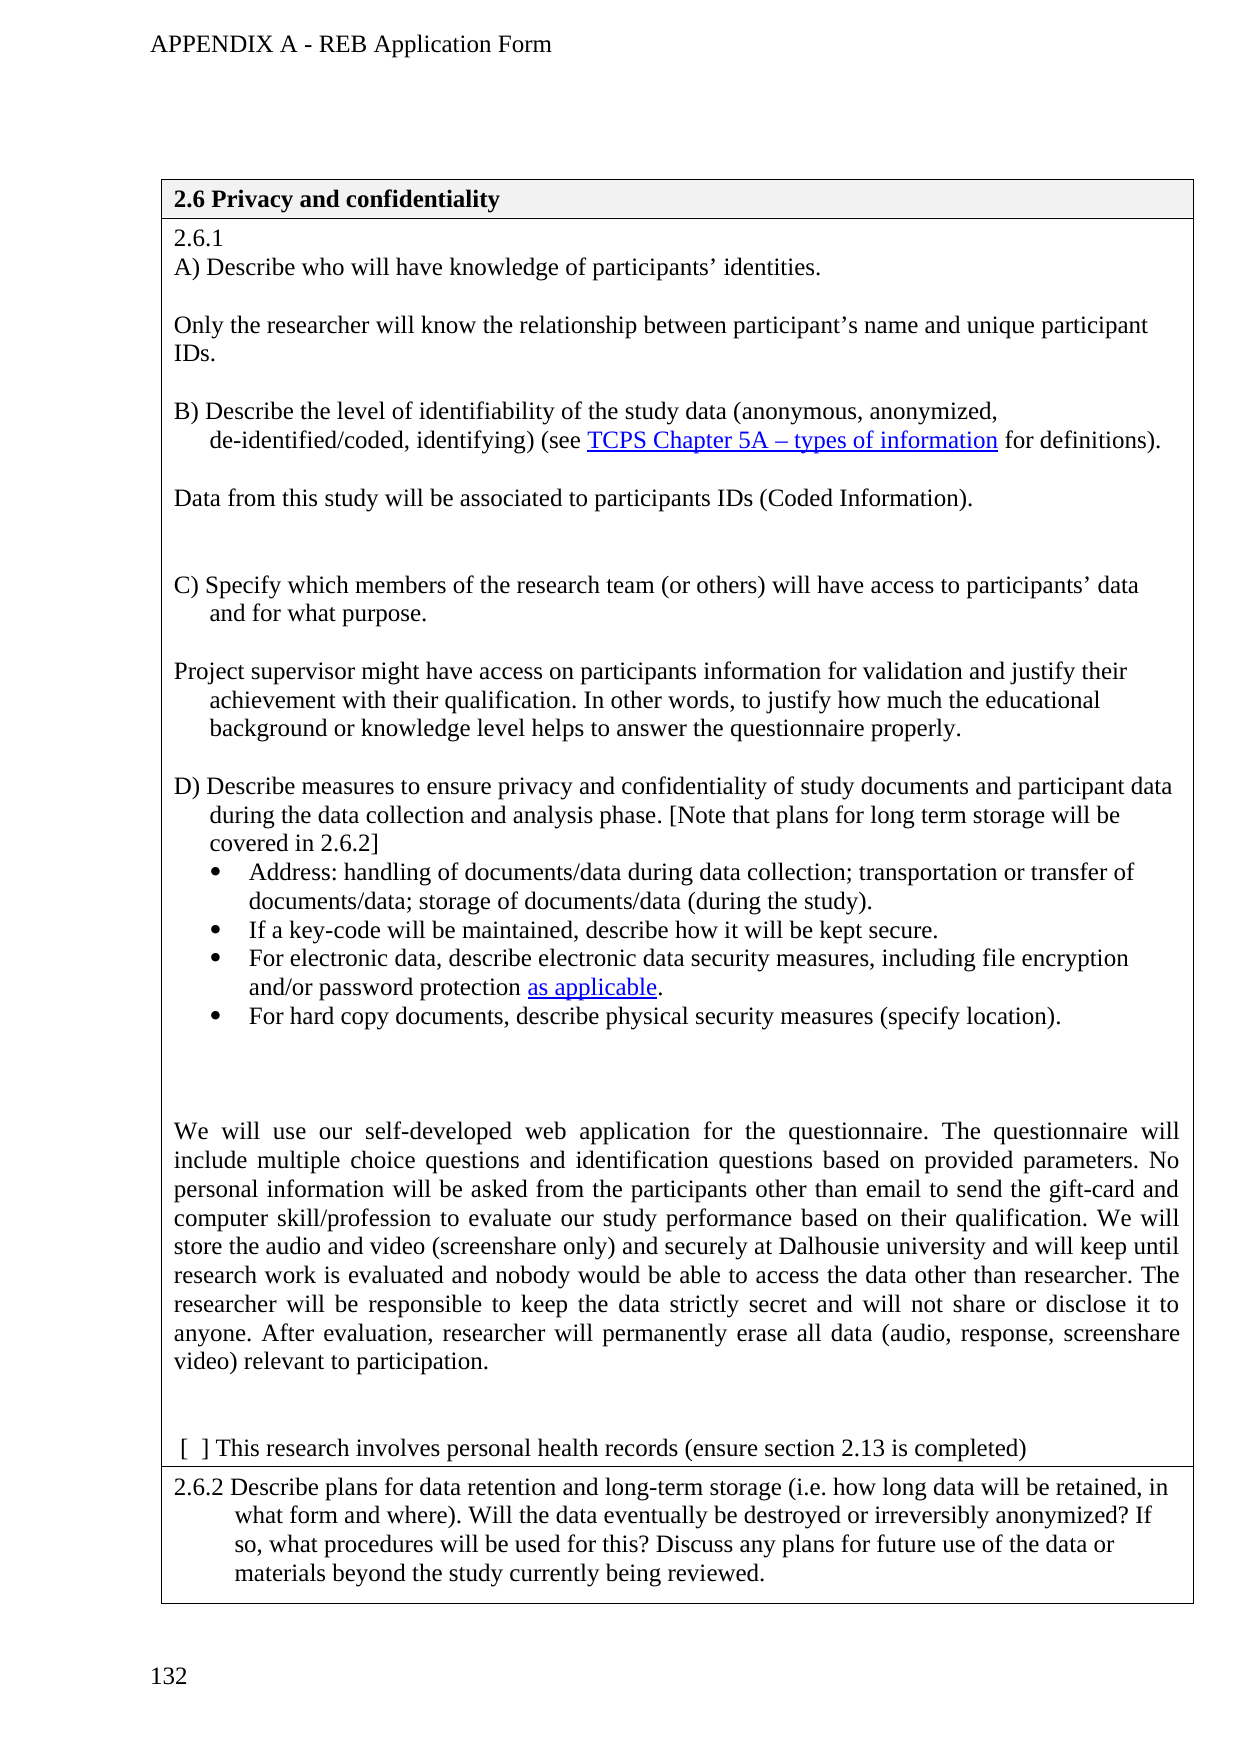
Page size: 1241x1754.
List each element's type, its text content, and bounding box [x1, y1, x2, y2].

table_header 2.6 Privacy and confidentiality [162, 180, 1193, 217]
table_cell 2.6.1 A) Describe who will have knowledge of participants’ identities. Only the researcher will know the relationship between participant’s name and unique participant IDs. B) Describe the level of identifiability of the study data (anonymous, anonymized, de-identified/coded, identifying) (see TCPS Chapter 5A – types of information for definitions). Data from this study will be associated to participants IDs (Coded Information). C) Specify which members of the research team (or others) will have access to participants’ data and for what purpose. Project supervisor might have access on participants information for validation and justify their achievement with their qualification. In other words, to justify how much the educational background or knowledge level helps to answer the questionnaire properly. D) Describe measures to ensure privacy and confidentiality of study documents and participant data during the data collection and analysis phase. [Note that plans for long term storage will be covered in 2.6.2] Address: handling of documents/data during data collection; transportation or transfer of documents/data; storage of documents/data (during the study). If a key-code will be maintained, describe how it will be kept secure. For electronic data, describe electronic data security measures, including file encryption and/or password protection as applicable. For hard copy documents, describe physical security measures (specify location). We will use our self-developed web application for the questionnaire. The questionnaire will include multiple choice questions and identification questions based on provided parameters. No personal information will be asked from the participants other than email to send the gift-card and computer skill/profession to evaluate our study performance based on their qualification. We will store the audio and video (screenshare only) and securely at Dalhousie university and will keep until research work is evaluated and nobody would be able to access the data other than researcher. The researcher will be responsible to keep the data strictly secret and will not share or disclose it to anyone. After evaluation, researcher will permanently erase all data (audio, response, screenshare video) relevant to participation. [ ] This research involves personal health records (ensure section 2.13 is completed) [162, 219, 1193, 1466]
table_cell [162, 1467, 1193, 1603]
